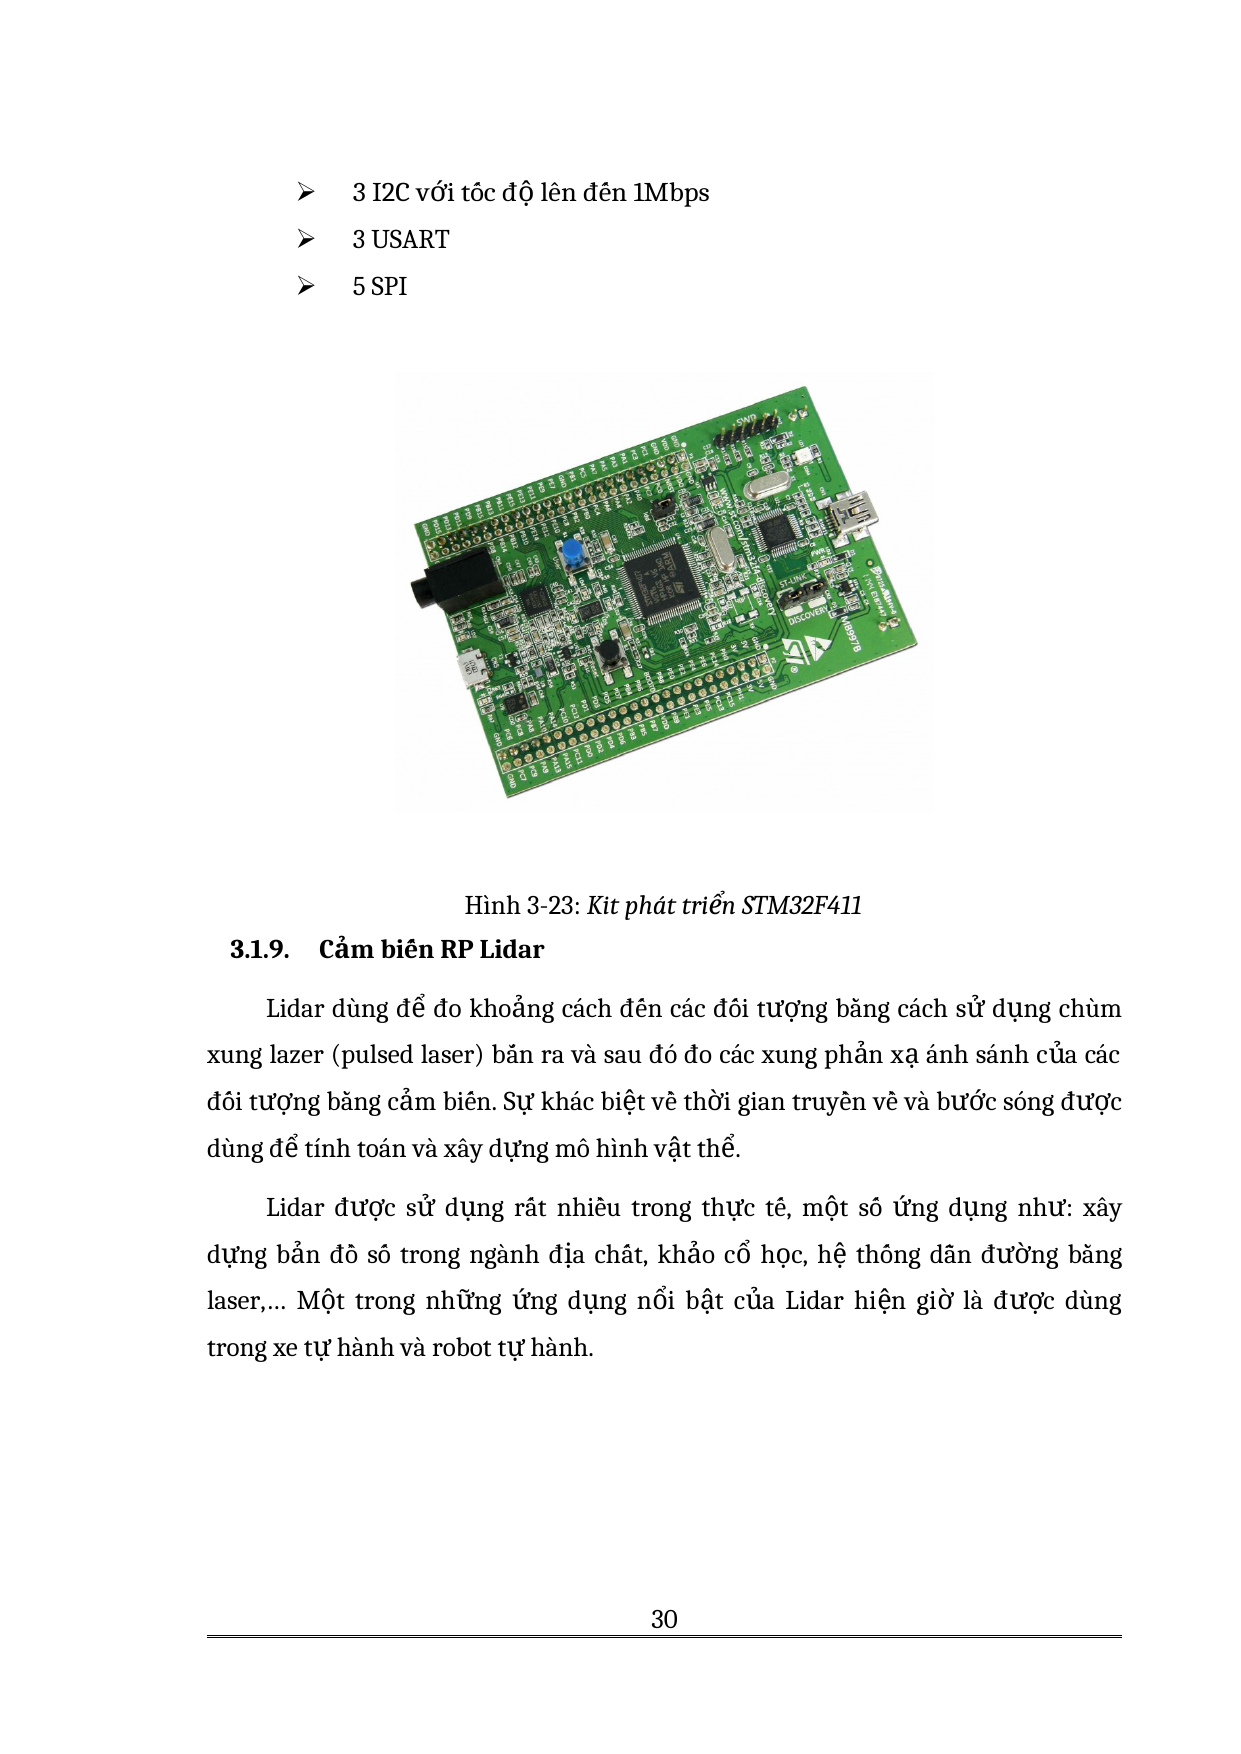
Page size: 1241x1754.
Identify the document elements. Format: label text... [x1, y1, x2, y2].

text Lidar dùng để đo khoảng cách đến các đối tượng bằng cách sử dụng chùm xung lazer (pulsed laser) bắn ra và sau đó đo các xung phản xạ ánh sánh của các đối tượng bằng cảm biến. Sự khác biệt về thời gian truyền về và bước sóng được dùng để tính toán và xây dựng mô hình vật thể. [207, 993, 1122, 1164]
list 3 I2C với tốc độ lên đến 1Mbps [207, 177, 1122, 208]
list 5 SPI [207, 271, 1122, 302]
text Lidar được sử dụng rất nhiều trong thực tế, một số ứng dụng như: xây dựng bản đồ số trong ngành địa chất, khảo cổ học, hệ thống dẫn đường bằng laser,… Một trong những ứng dụng nổi bật của Lidar hiện giờ là được dùng trong xe tự hành và robot tự hành. [207, 1192, 1122, 1363]
list 3 USART [207, 224, 1122, 255]
subtitle Cảm biến RP Lidar [230, 934, 1122, 965]
picture [394, 322, 935, 862]
